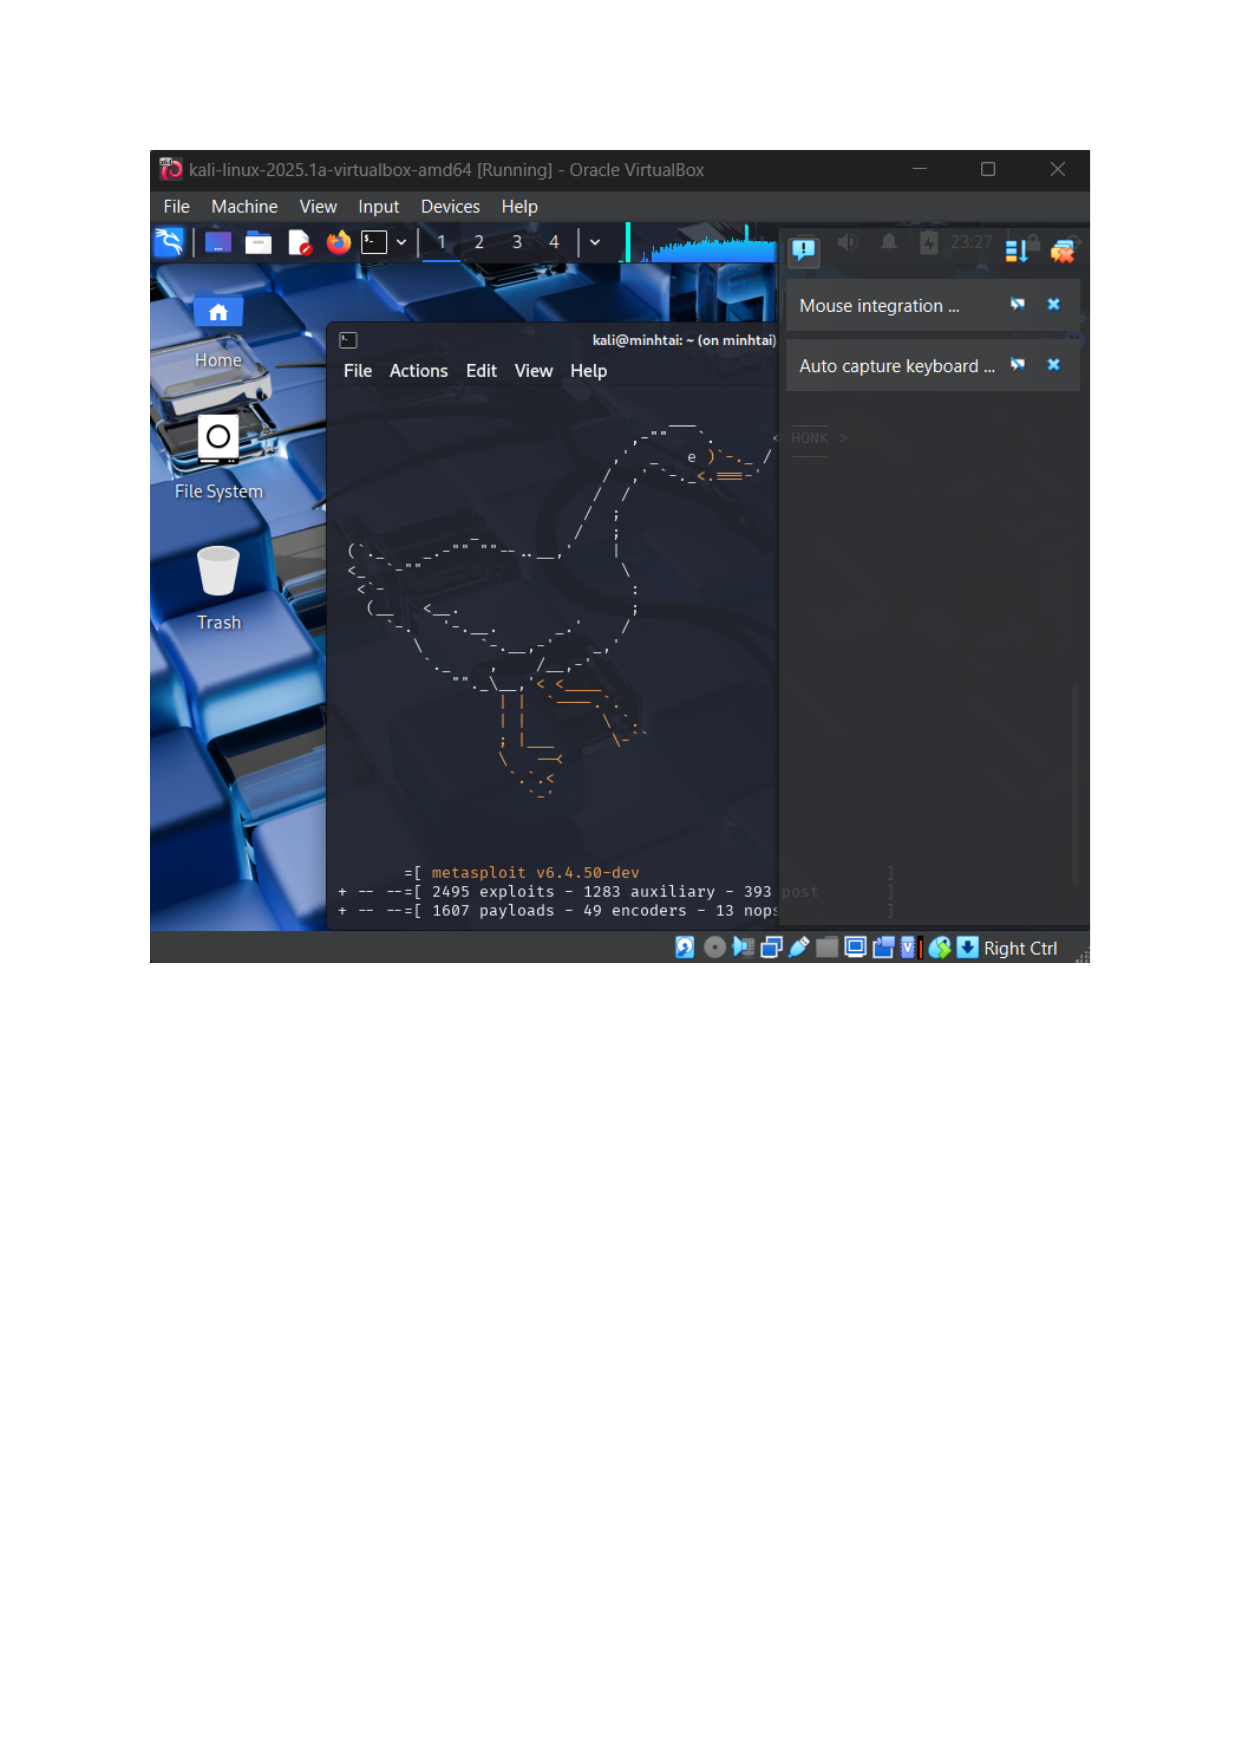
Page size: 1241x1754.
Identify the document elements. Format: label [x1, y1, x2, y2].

picture [150, 150, 1091, 963]
